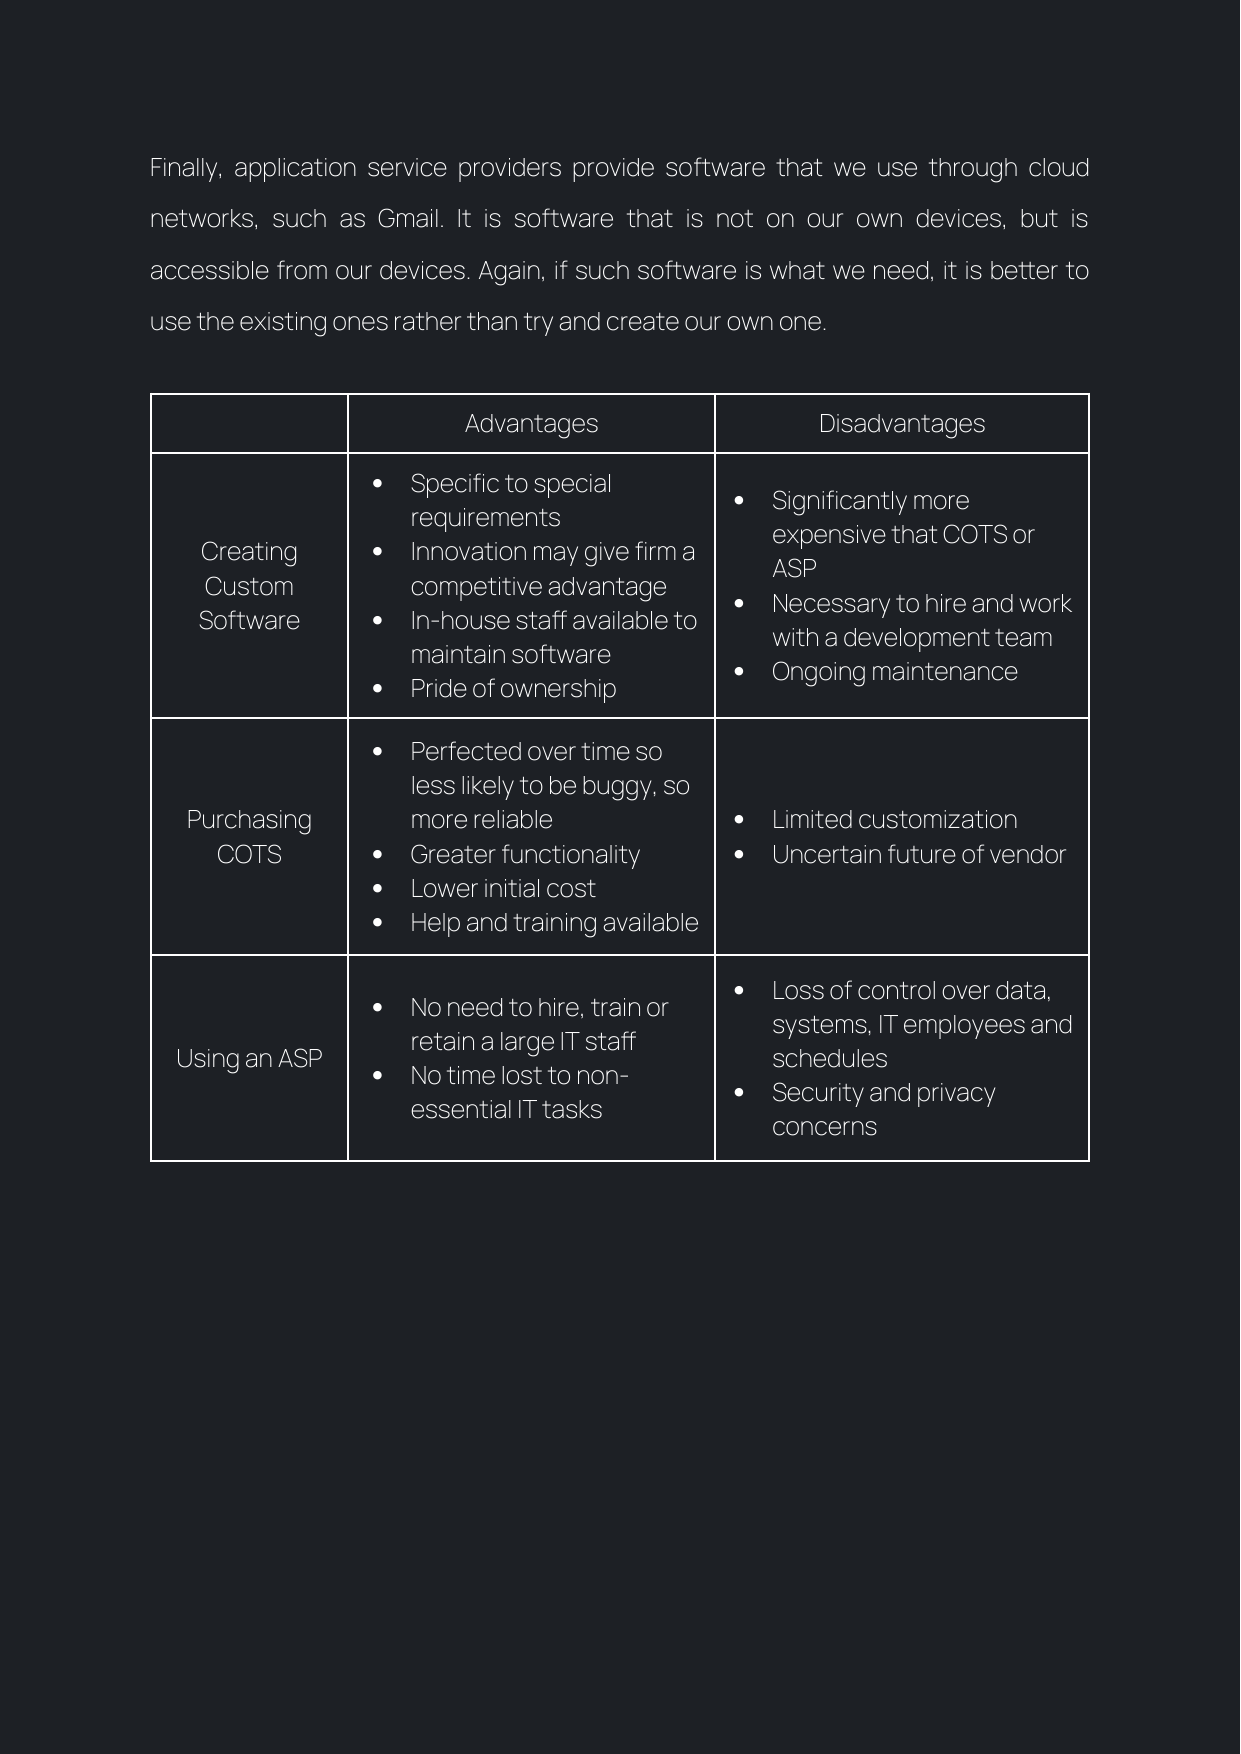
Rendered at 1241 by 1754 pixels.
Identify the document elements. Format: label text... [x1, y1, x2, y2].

table_header [152, 395, 347, 452]
table_cell Purchasing COTS [152, 719, 347, 953]
table_header Advantages [349, 395, 714, 452]
table_cell Using an ASP [152, 956, 347, 1160]
table_cell Specific to special requirements Innovation may give firm a competitive advantage In-house staff available to maintain software Pride of ownership [349, 454, 714, 717]
table_cell Significantly more expensive that COTS or ASP Necessary to hire and work with a development team Ongoing maintenance [716, 454, 1088, 717]
table_cell No need to hire, train or retain a large IT staff No time lost to non-essential IT tasks [349, 956, 714, 1160]
text Finally, application service providers provide software that we use through cloud networks, such as Gmail. It is software that is not on our own devices, but is accessible from our devices. Again, if such software is what we need, it is better to use the existing ones rather than try and create our own one. [150, 150, 1090, 338]
table_cell Perfected over time so less likely to be buggy, so more reliable Greater functionality Lower initial cost Help and training available [349, 719, 714, 953]
table_cell Creating Custom Software [152, 454, 347, 717]
table_cell Loss of control over data, systems, IT employees and schedules Security and privacy concerns [716, 956, 1088, 1160]
table_cell Limited customization Uncertain future of vendor [716, 719, 1088, 953]
table_header Disadvantages [716, 395, 1088, 452]
